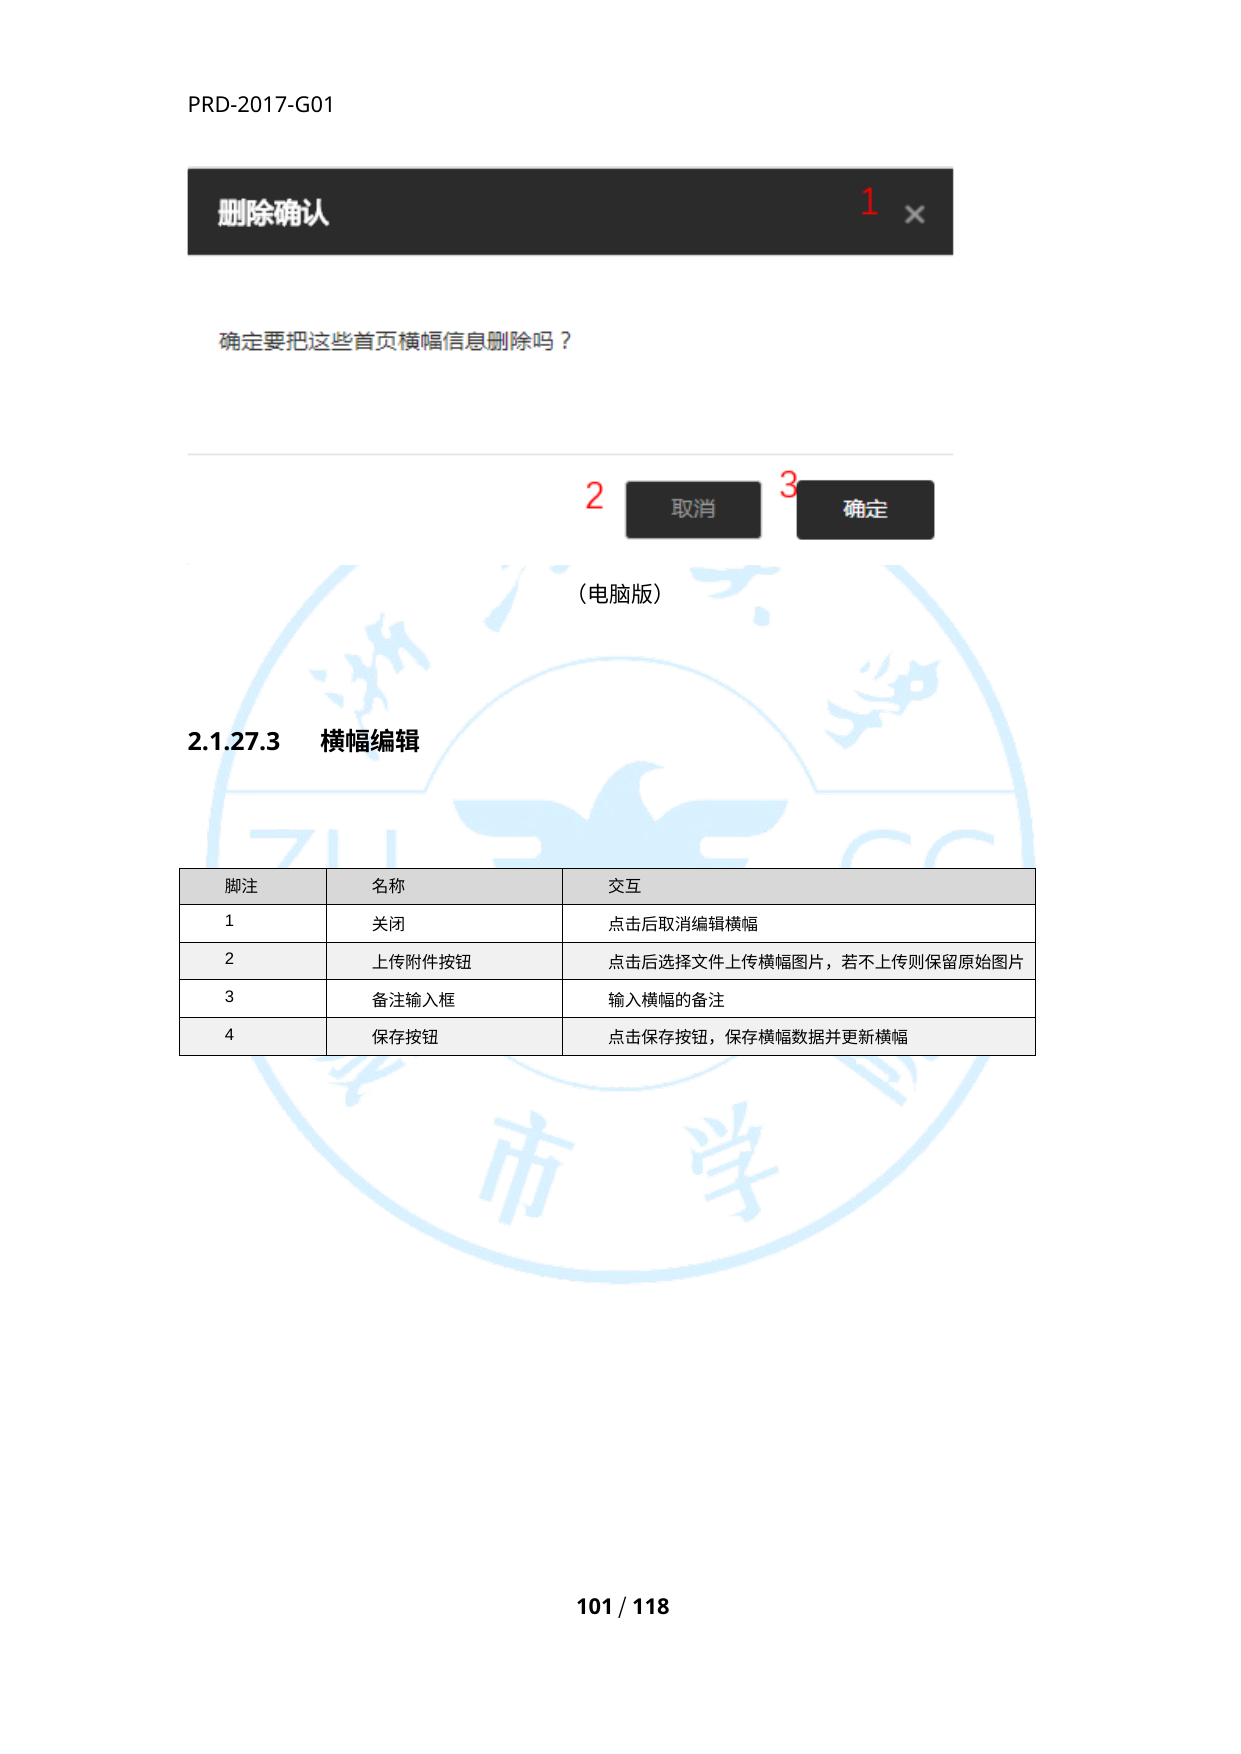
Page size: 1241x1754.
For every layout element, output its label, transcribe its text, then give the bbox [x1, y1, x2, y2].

table_cell 4 [180, 1018, 326, 1055]
text （电脑版） [187, 577, 1053, 609]
table_header 脚注 [180, 869, 326, 904]
table_cell 关闭 [327, 905, 562, 942]
table_cell 1 [180, 905, 326, 942]
table_cell 点击后选择文件上传横幅图片，若不上传则保留原始图片 [563, 943, 1035, 979]
table_cell 点击后取消编辑横幅 [563, 905, 1035, 942]
picture [187, 166, 955, 565]
table_cell 点击保存按钮，保存横幅数据并更新横幅 [563, 1018, 1035, 1055]
table_header 交互 [563, 869, 1035, 904]
table_cell 输入横幅的备注 [563, 980, 1035, 1017]
table_cell 备注输入框 [327, 980, 562, 1017]
table_cell 3 [180, 980, 326, 1017]
table_cell 保存按钮 [327, 1018, 562, 1055]
table_cell 上传附件按钮 [327, 943, 562, 979]
text 横幅编辑 [187, 707, 1053, 772]
table_cell 2 [180, 943, 326, 979]
table_header 名称 [327, 869, 562, 904]
